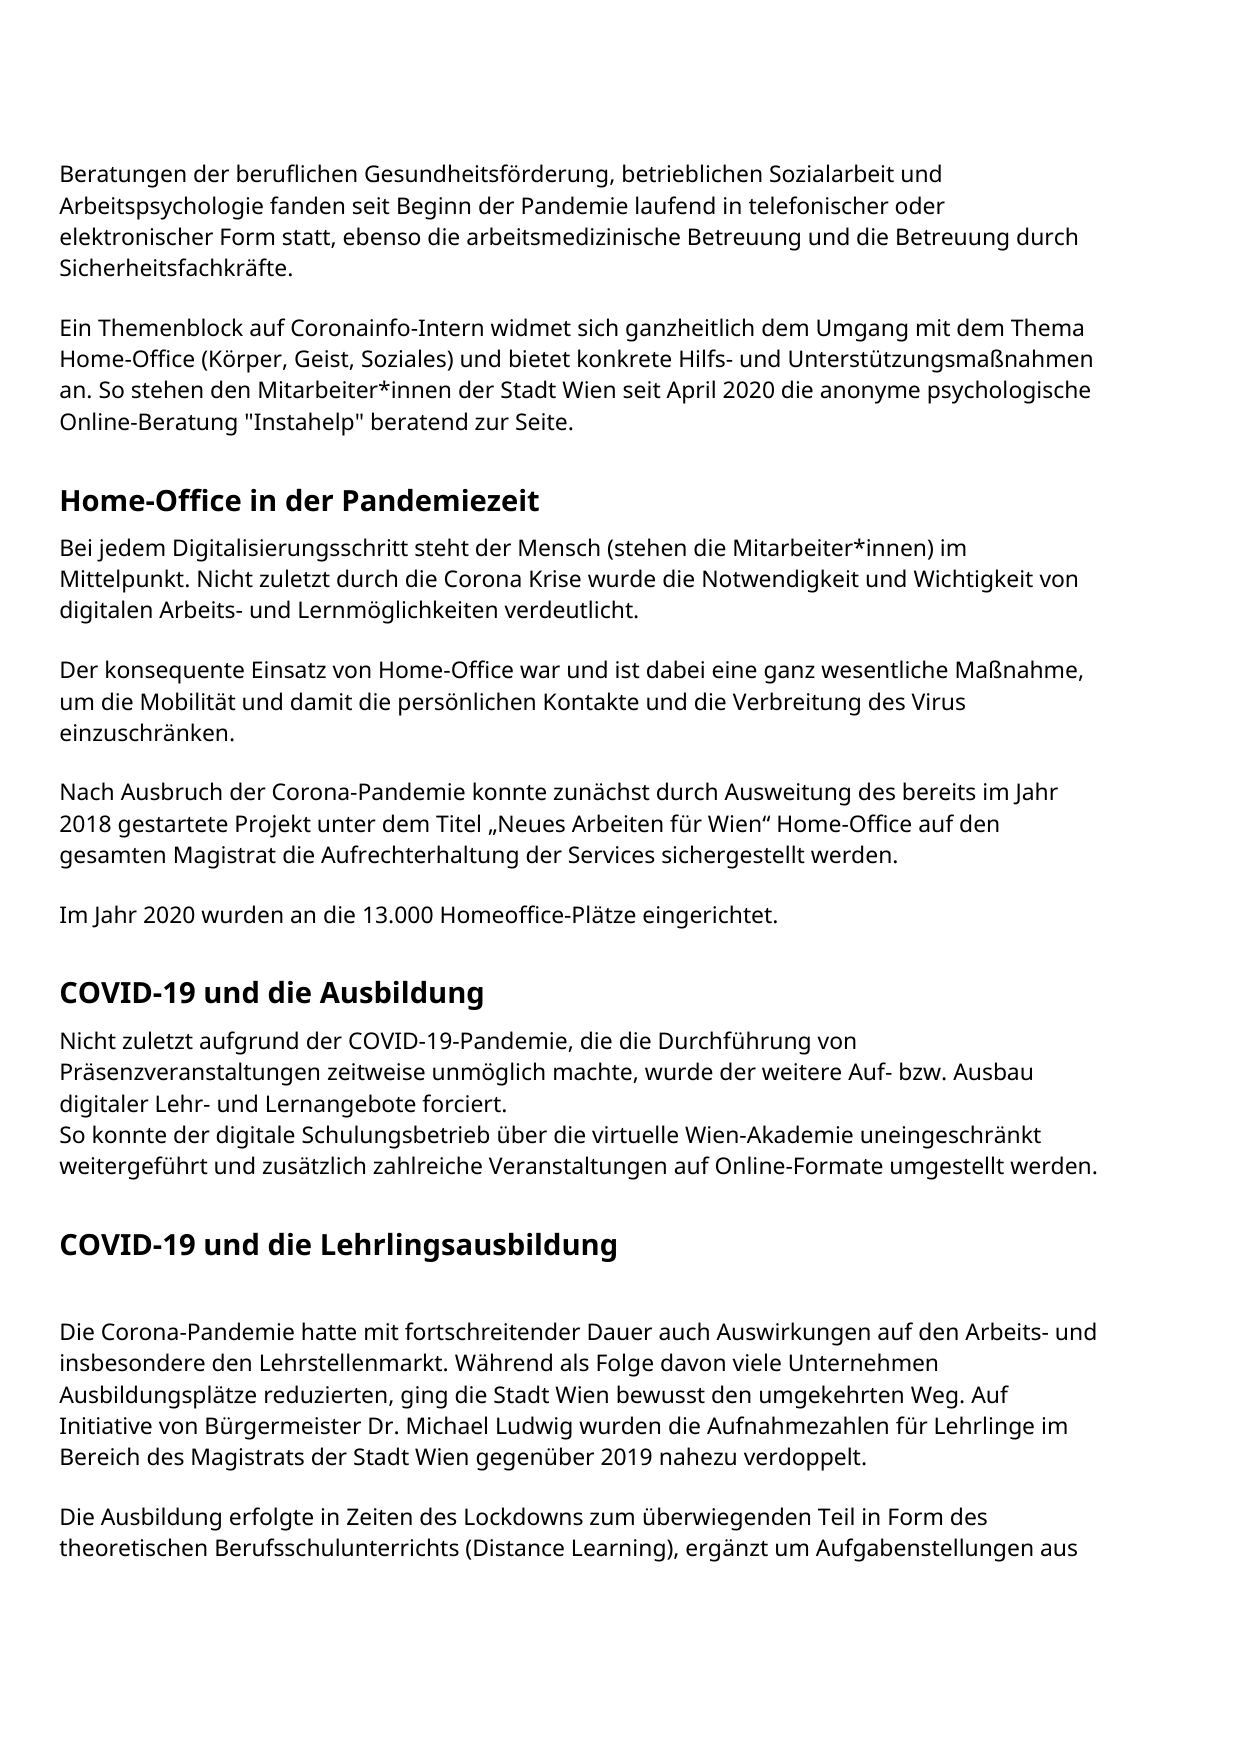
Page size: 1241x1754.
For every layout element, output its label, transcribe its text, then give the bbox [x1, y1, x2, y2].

text So konnte der digitale Schulungsbetrieb über die virtuelle Wien-Akademie uneingeschränkt weitergeführt und zusätzlich zahlreiche Veranstaltungen auf Online-Formate umgestellt werden. [59, 1119, 1102, 1181]
text Der konsequente Einsatz von Home-Office war und ist dabei eine ganz wesentliche Maßnahme, um die Mobilität und damit die persönlichen Kontakte und die Verbreitung des Virus einzuschränken. [59, 654, 1102, 748]
text Die Corona-Pandemie hatte mit fortschreitender Dauer auch Auswirkungen auf den Arbeits- und insbesondere den Lehrstellenmarkt. Während als Folge davon viele Unternehmen Ausbildungsplätze reduzierten, ging die Stadt Wien bewusst den umgekehrten Weg. Auf Initiative von Bürgermeister Dr. Michael Ludwig wurden die Aufnahmezahlen für Lehrlinge im Bereich des Magistrats der Stadt Wien gegenüber 2019 nahezu verdoppelt. [59, 1316, 1102, 1472]
text Ein Themenblock auf Coronainfo-Intern widmet sich ganzheitlich dem Umgang mit dem Thema Home-Office (Körper, Geist, Soziales) und bietet konkrete Hilfs- und Unterstützungsmaßnahmen an. So stehen den Mitarbeiter*innen der Stadt Wien seit April 2020 die anonyme psychologische Online-Beratung "Instahelp" beratend zur Seite. [59, 312, 1102, 437]
text Arbeitspsychologie fanden seit Beginn der Pandemie laufend in telefonischer oder elektronischer Form statt, ebenso die arbeitsmedizinische Betreuung und die Betreuung durch Sicherheitsfachkräfte. [59, 189, 1102, 283]
text Bei jedem Digitalisierungsschritt steht der Mensch (stehen die Mitarbeiter*innen) im Mittelpunkt. Nicht zuletzt durch die Corona Krise wurde die Notwendigkeit und Wichtigkeit von digitalen Arbeits- und Lernmöglichkeiten verdeutlicht. [59, 532, 1102, 626]
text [59, 1501, 1102, 1563]
text Beratungen der beruflichen Gesundheitsförderung, betrieblichen Sozialarbeit und [59, 158, 1102, 189]
subtitle COVID-19 und die Ausbildung [59, 973, 1102, 1012]
subtitle Home-Office in der Pandemiezeit [59, 480, 1102, 519]
text Im Jahr 2020 wurden an die 13.000 Homeoffice-Plätze eingerichtet. [59, 898, 1102, 930]
text Nach Ausbruch der Corona-Pandemie konnte zunächst durch Ausweitung des bereits im Jahr 2018 gestartete Projekt unter dem Titel „Neues Arbeiten für Wien“ Home-Office auf den gesamten Magistrat die Aufrechterhaltung der Services sichergestellt werden. [59, 776, 1102, 870]
text Nicht zuletzt aufgrund der COVID-19-Pandemie, die die Durchführung von Präsenzveranstaltungen zeitweise unmöglich machte, wurde der weitere Auf- bzw. Ausbau digitaler Lehr- und Lernangebote forciert. [59, 1025, 1102, 1119]
subtitle COVID-19 und die Lehrlingsausbildung [59, 1224, 1102, 1264]
